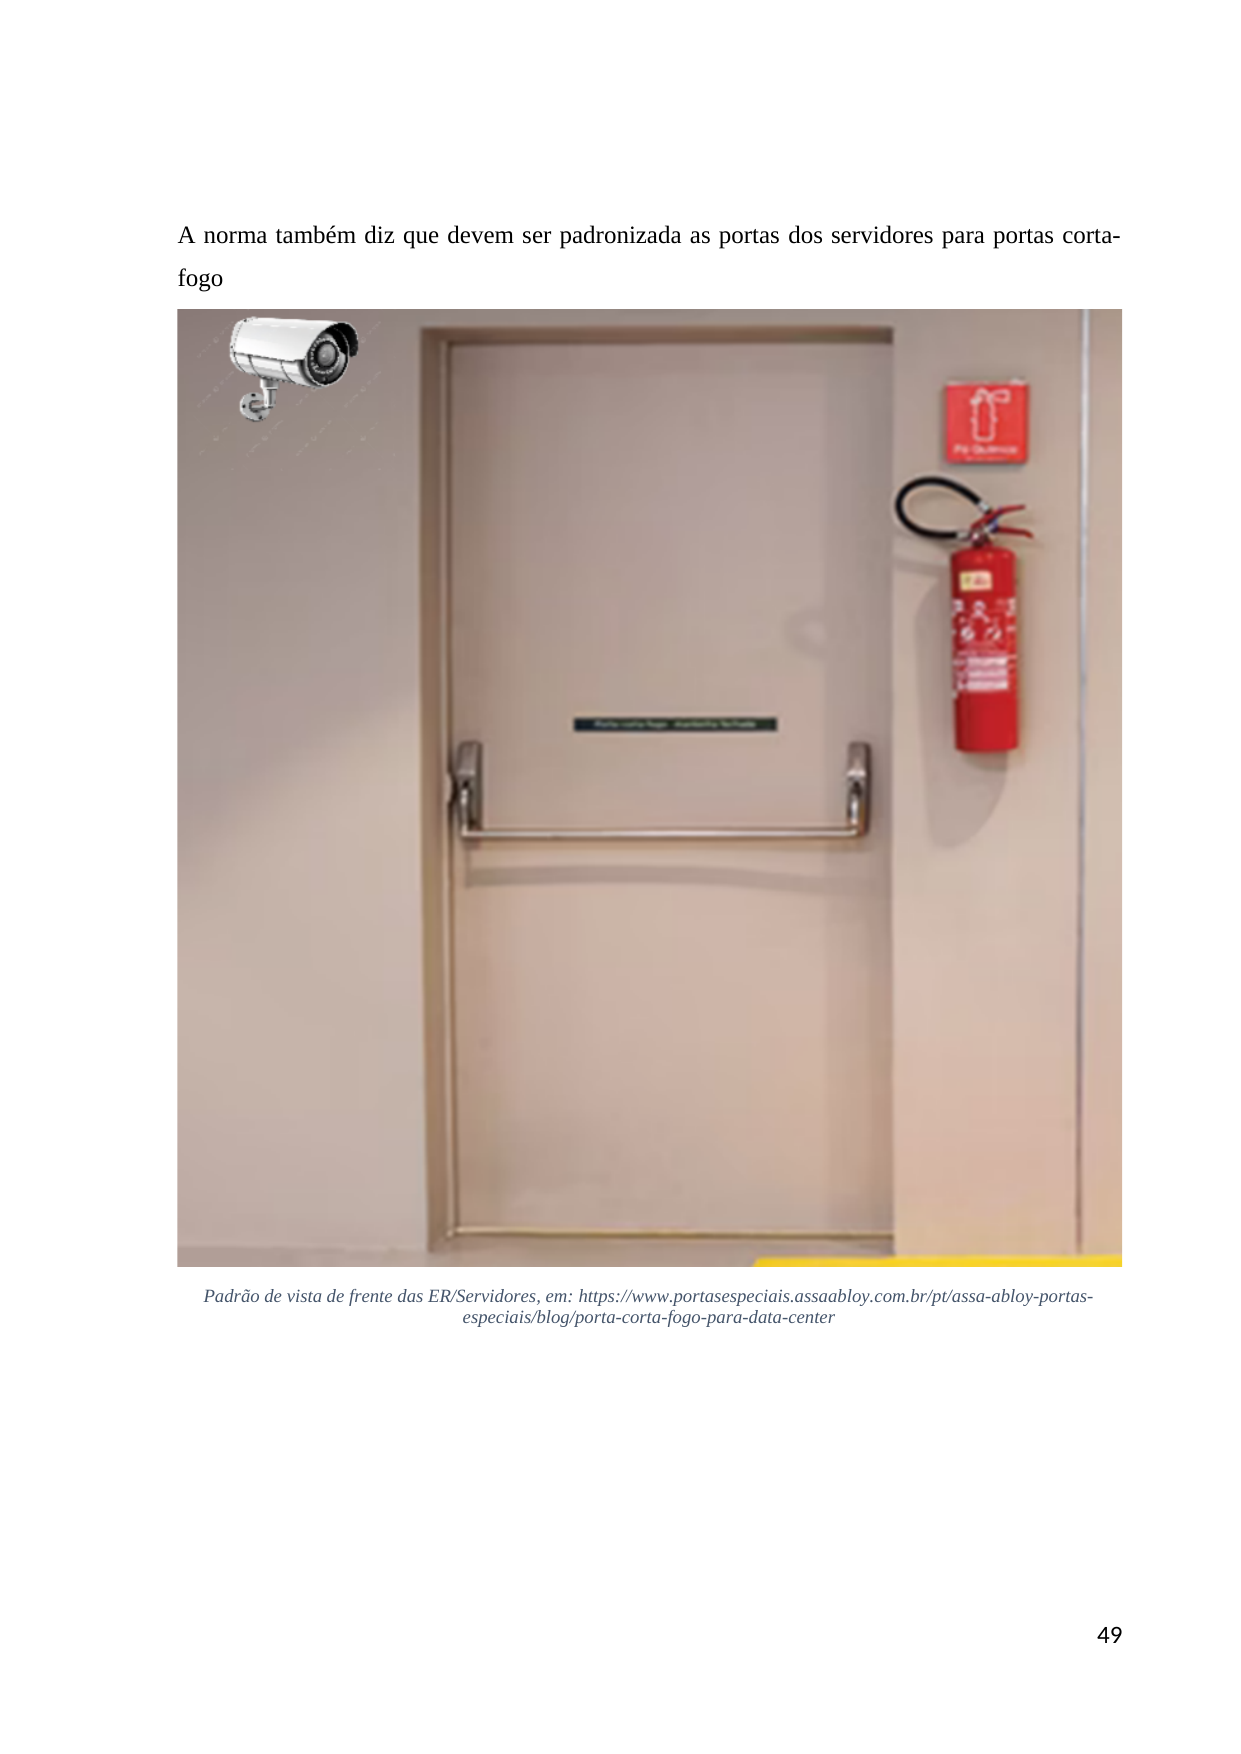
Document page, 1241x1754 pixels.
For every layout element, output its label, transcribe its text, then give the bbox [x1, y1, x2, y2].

text Padrão de vista de frente das ER/Servidores, em: https://www.portasespeciais.assaabloy.com.br/pt/assa-abloy-portas-especiais/blog/porta-corta-fogo-para-data-center [177, 1284, 1122, 1328]
text A norma também diz que devem ser padronizada as portas dos servidores para portas corta-fogo [177, 220, 1122, 292]
picture [177, 309, 1123, 1267]
